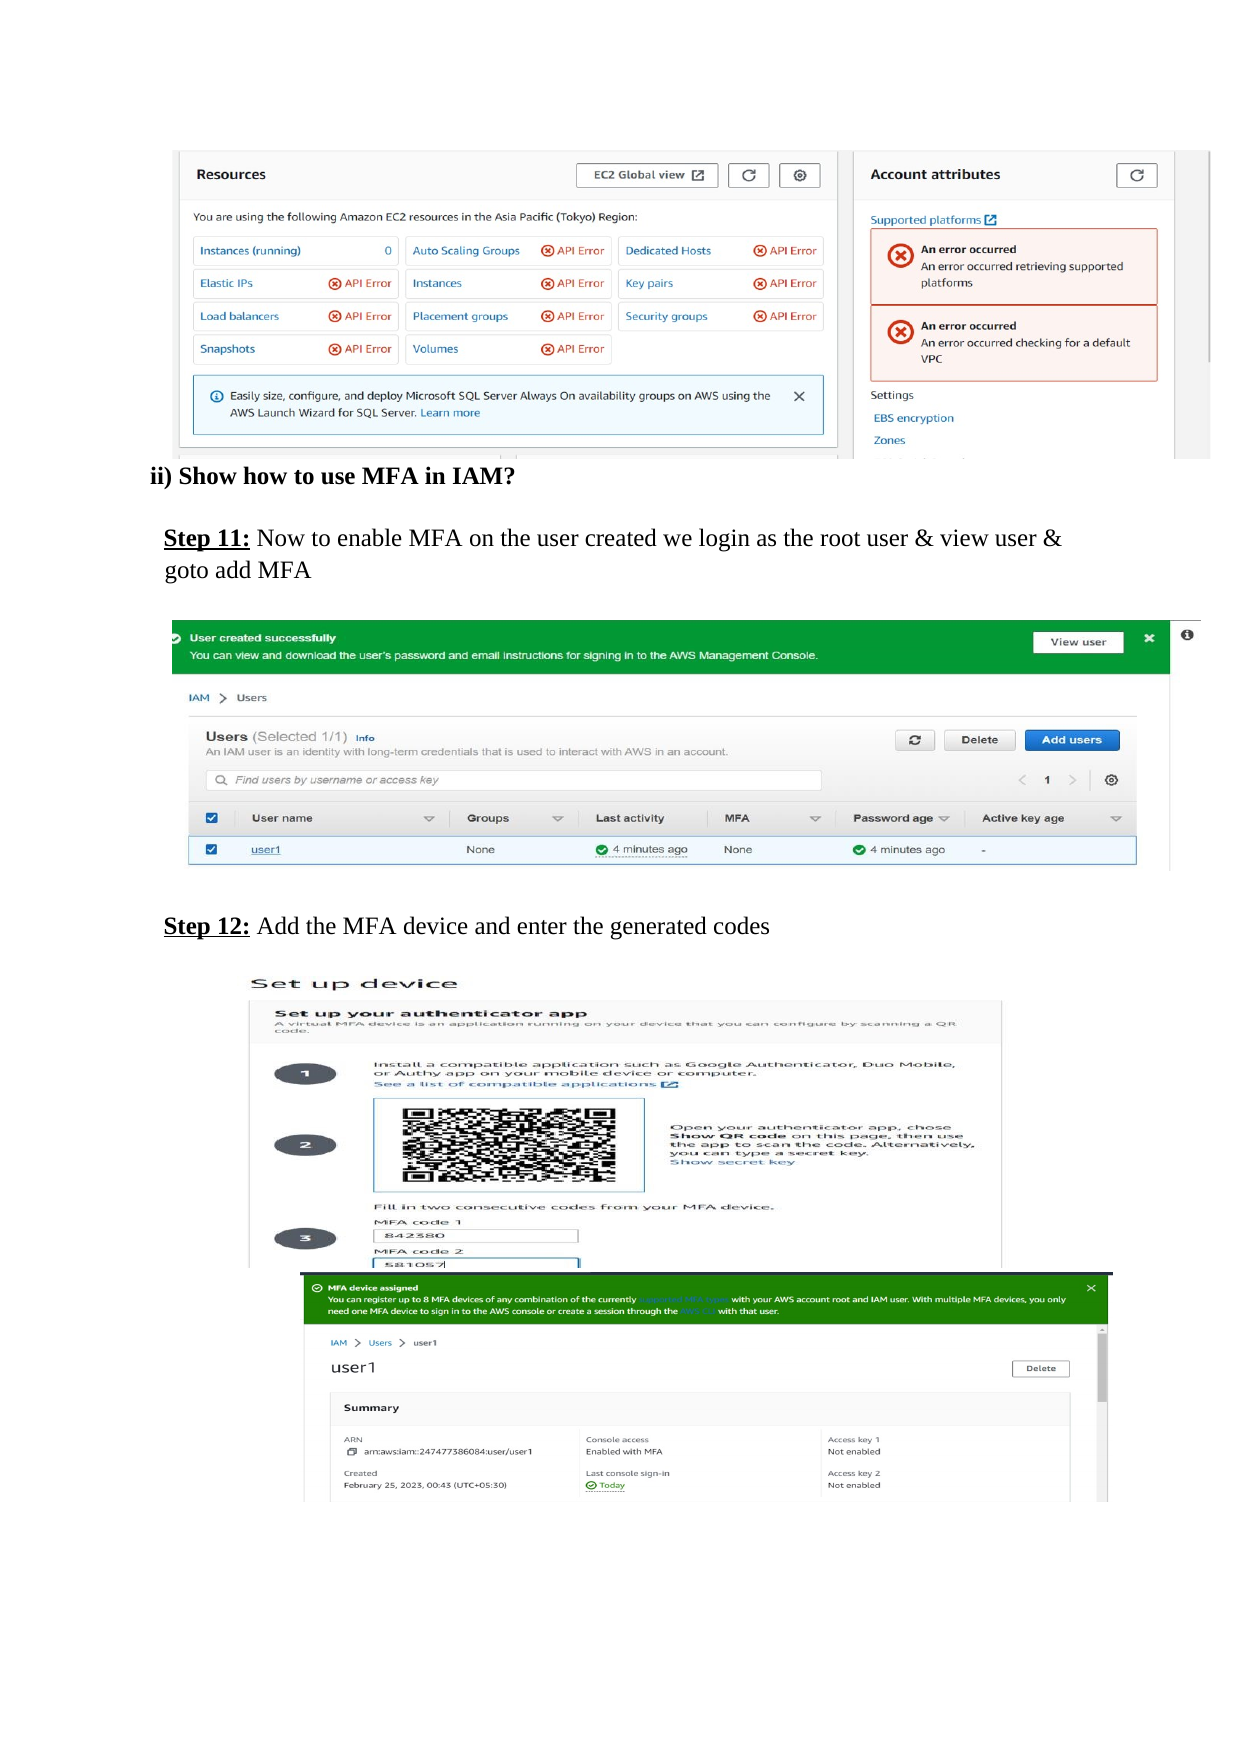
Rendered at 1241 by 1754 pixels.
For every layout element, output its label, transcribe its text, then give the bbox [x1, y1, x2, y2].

text Step 11: Now to enable MFA on the user created we login as the root user & view user & goto add MFA [163, 523, 1092, 584]
text Step 12: Add the MFA device and enter the generated codes [163, 911, 1092, 939]
picture [237, 976, 1074, 1268]
text ii) Show how to use MFA in IAM? [150, 461, 1210, 490]
picture [172, 620, 1201, 871]
picture [300, 1272, 1113, 1502]
picture [172, 150, 1211, 459]
